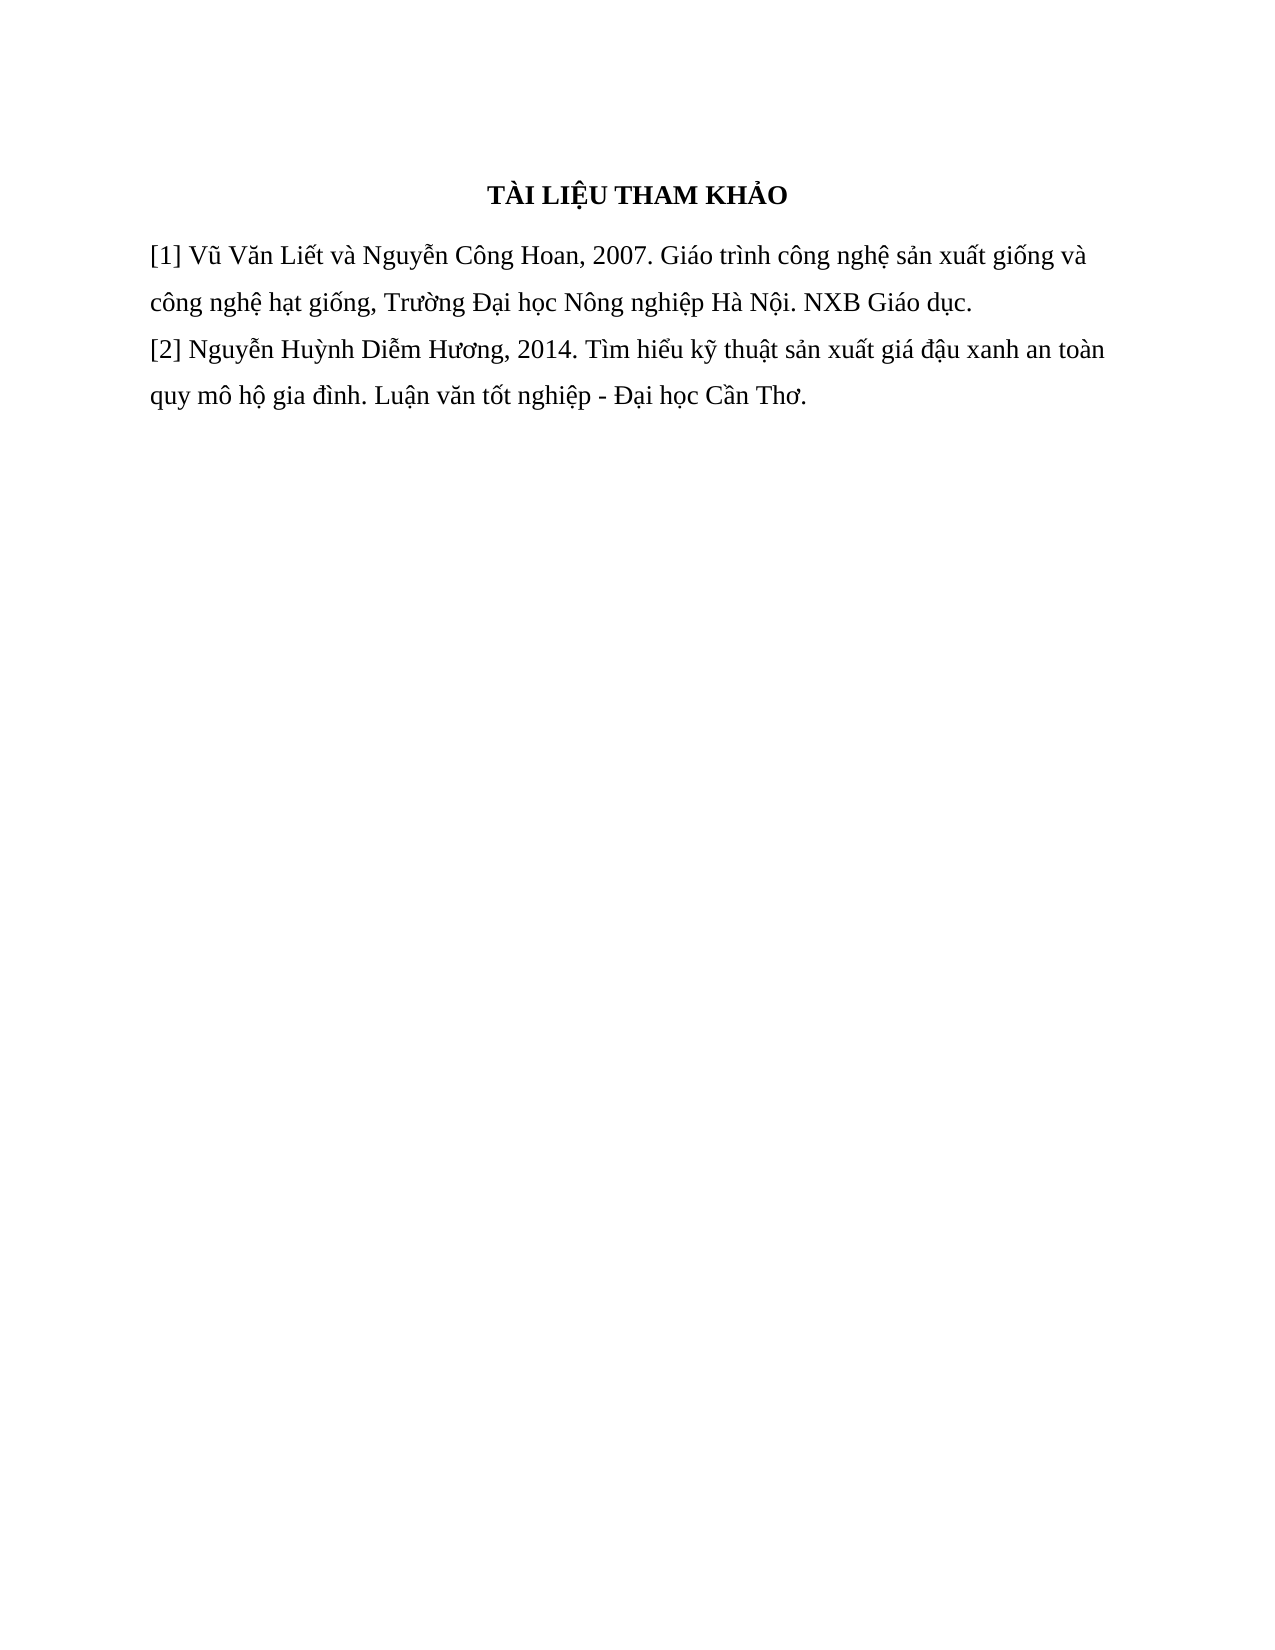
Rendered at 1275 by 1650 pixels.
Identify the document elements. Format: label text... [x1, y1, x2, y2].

text [2] Nguyễn Huỳnh Diễm Hương, 2014. Tìm hiểu kỹ thuật sản xuất giá đậu xanh an toàn quy mô hộ gia đình. Luận văn tốt nghiệp - Đại học Cần Thơ. [150, 333, 1125, 411]
text [1] Vũ Văn Liết và Nguyễn Công Hoan, 2007. Giáo trình công nghệ sản xuất giống và công nghệ hạt giống, Trường Đại học Nông nghiệp Hà Nội. NXB Giáo dục. [150, 239, 1125, 317]
subtitle TÀI LIỆU THAM KHẢO [150, 179, 1125, 210]
